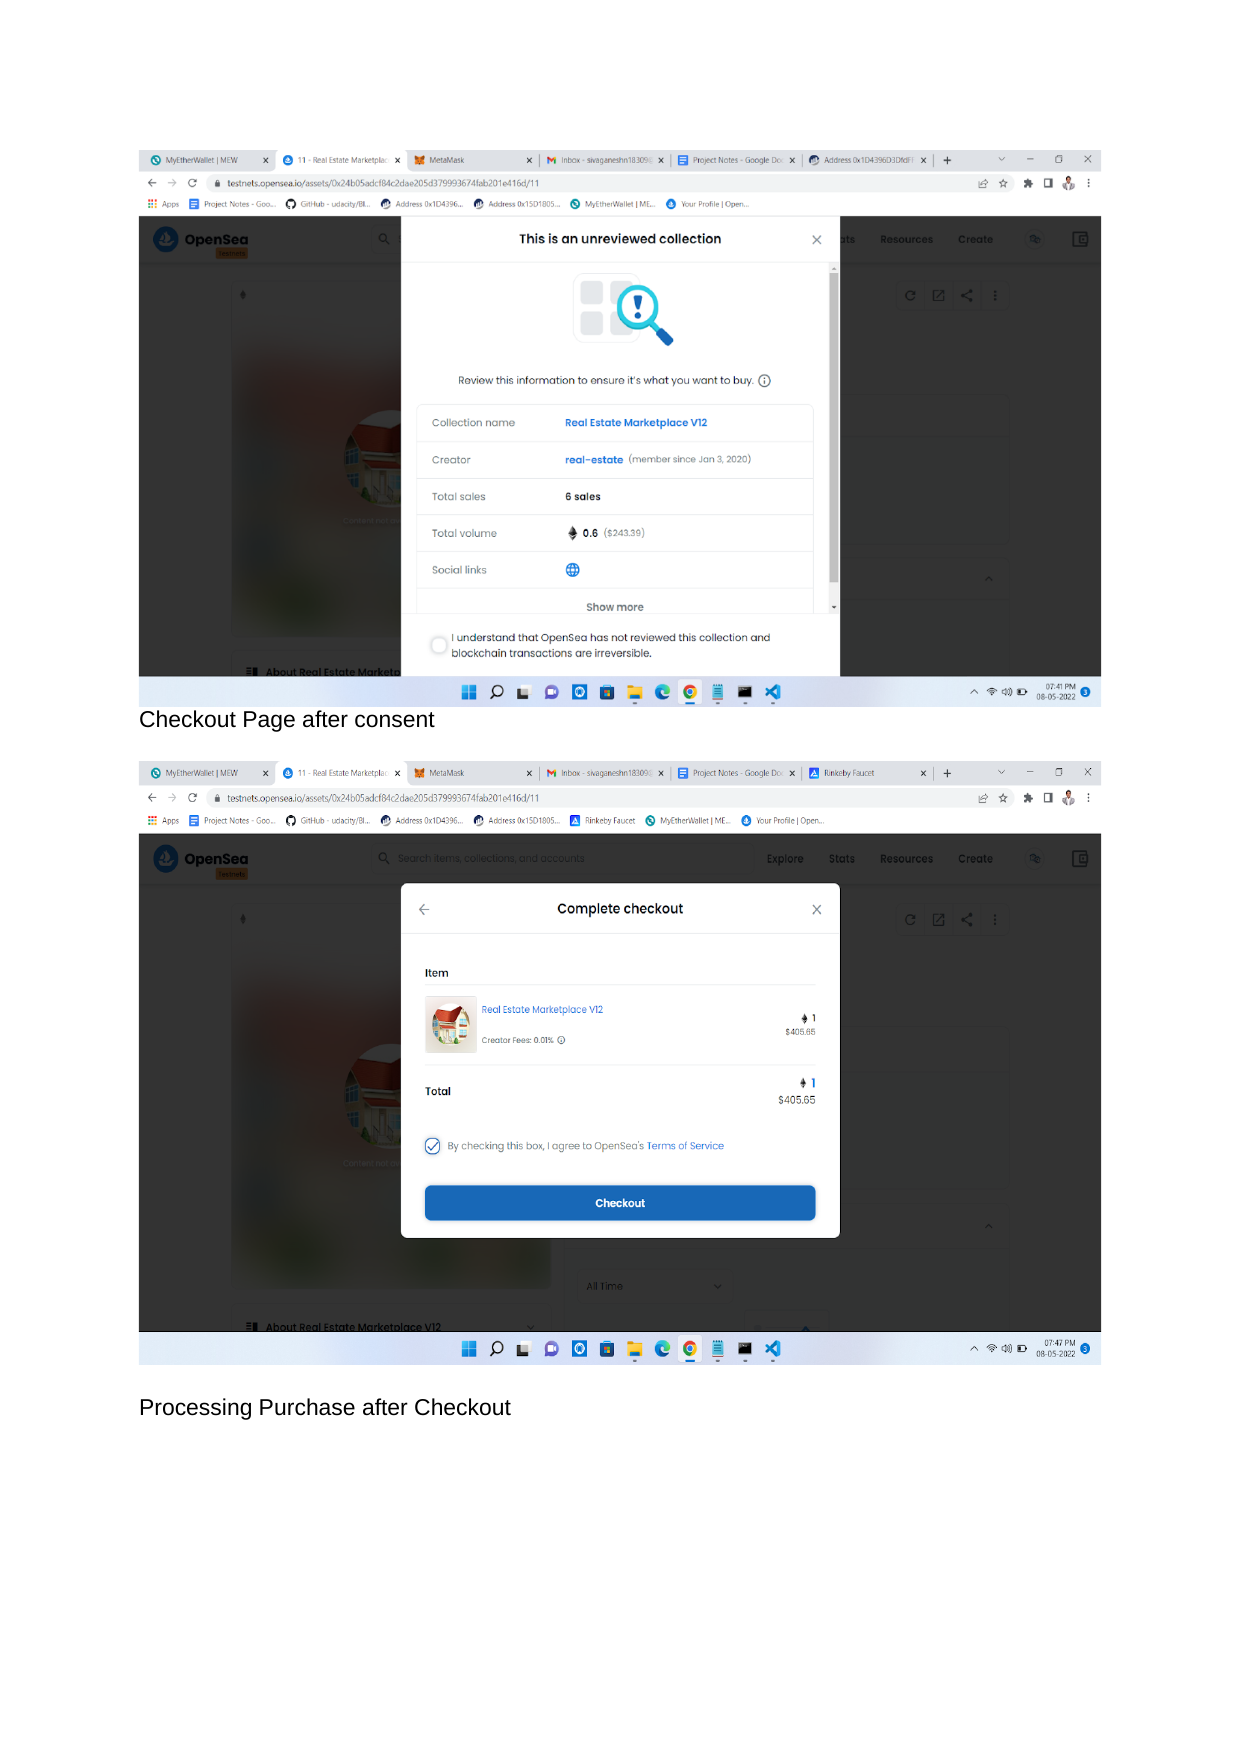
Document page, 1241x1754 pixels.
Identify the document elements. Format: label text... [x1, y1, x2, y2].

picture [138, 150, 1102, 707]
text Checkout Page after consent [139, 707, 1101, 732]
picture [138, 761, 1102, 1365]
text Processing Purchase after Checkout [139, 1393, 1101, 1420]
